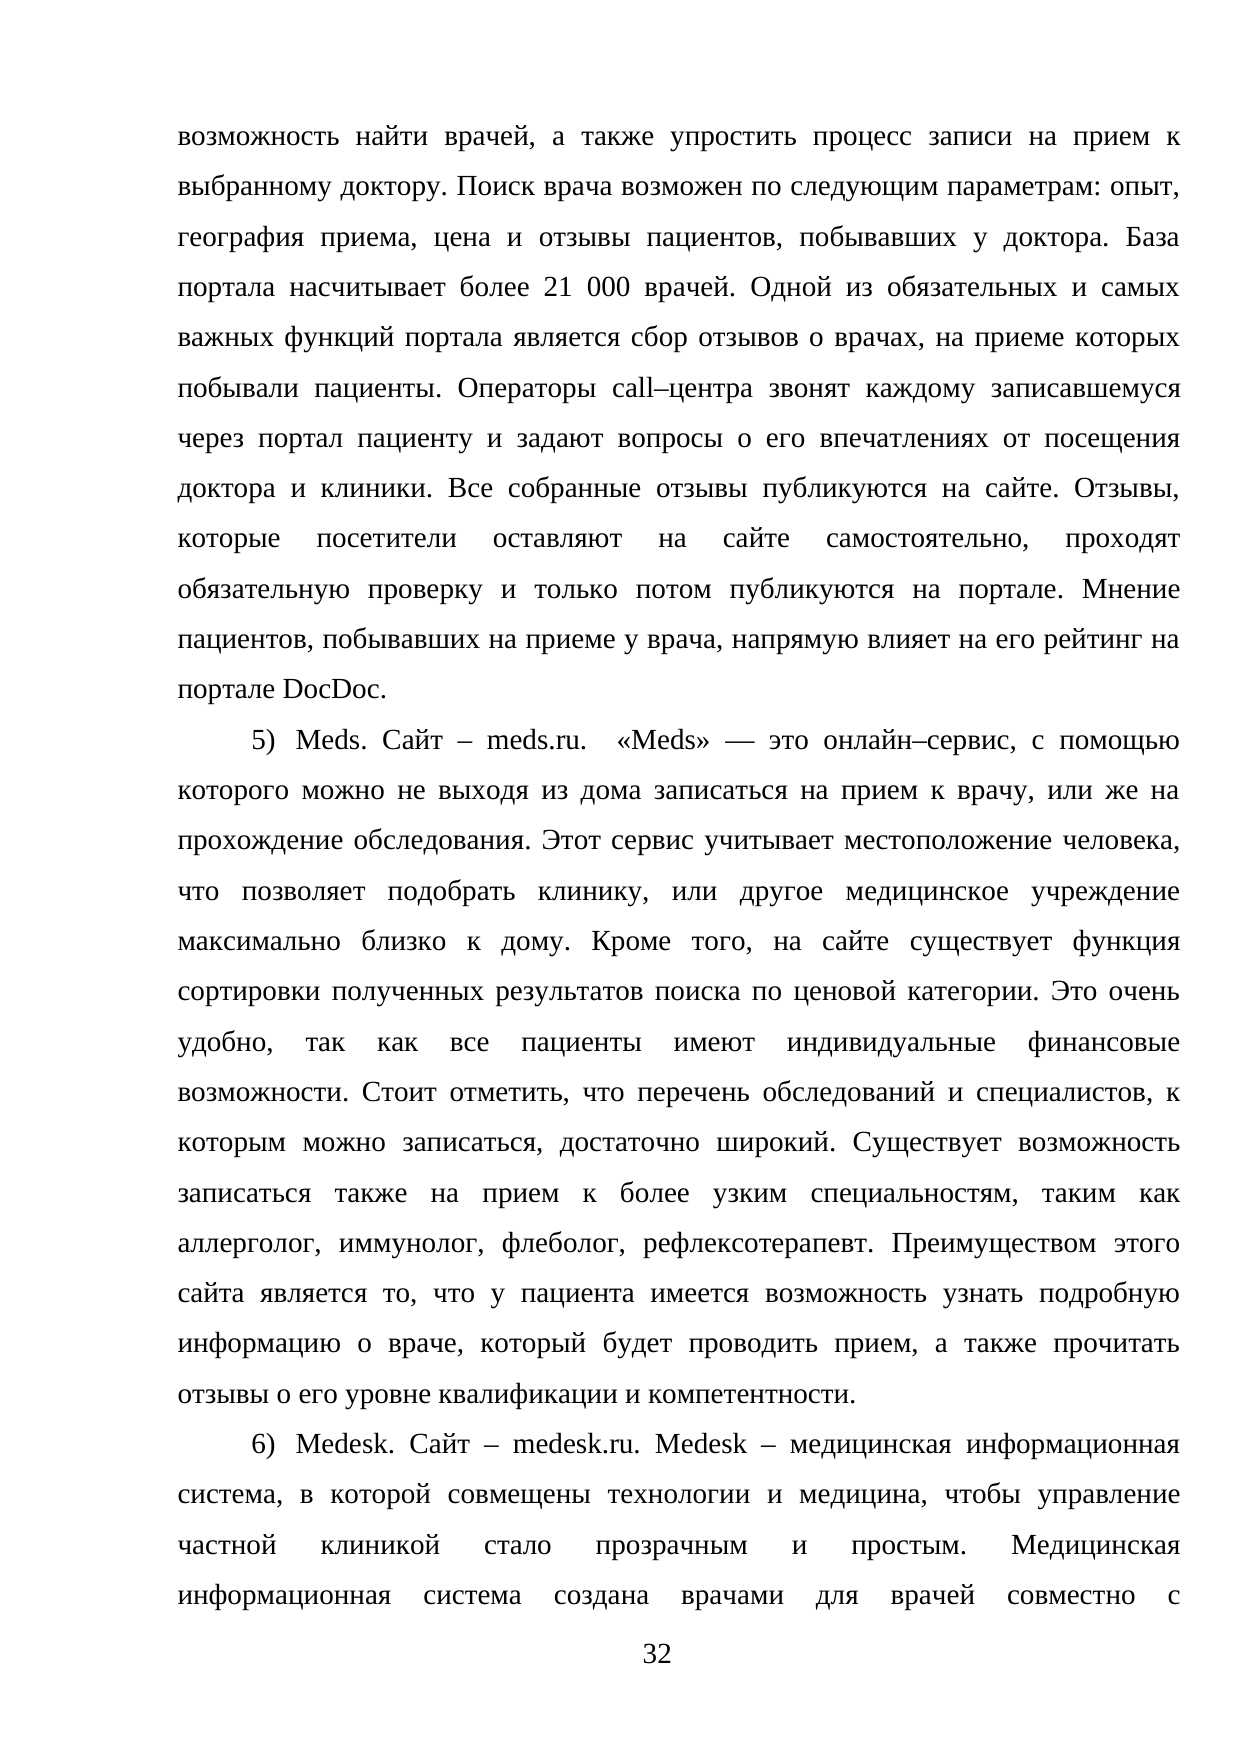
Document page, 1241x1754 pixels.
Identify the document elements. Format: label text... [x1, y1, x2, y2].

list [177, 118, 1181, 705]
list Meds. Сайт – meds.ru. «Meds» — это онлайн–сервис, с помощью которого можно не выходя из дома записаться на прием к врачу, или же на прохождение обследования. Этот сервис учитывает местоположение человека, что позволяет подобрать клинику, или другое медицинское учреждение максимально близко к дому. Кроме того, на сайте существует функция сортировки полученных результатов поиска по ценовой категории. Это очень удобно, так как все пациенты имеют индивидуальные финансовые возможности. Стоит отметить, что перечень обследований и специалистов, к которым можно записаться, достаточно широкий. Существует возможность записаться также на прием к более узким специальностям, таким как аллерголог, иммунолог, флеболог, рефлексотерапевт. Преимуществом этого сайта является то, что у пациента имеется возможность узнать подробную информацию о враче, который будет проводить прием, а также прочитать отзывы о его уровне квалификации и компетентности. [177, 722, 1181, 1409]
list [177, 1426, 1181, 1611]
